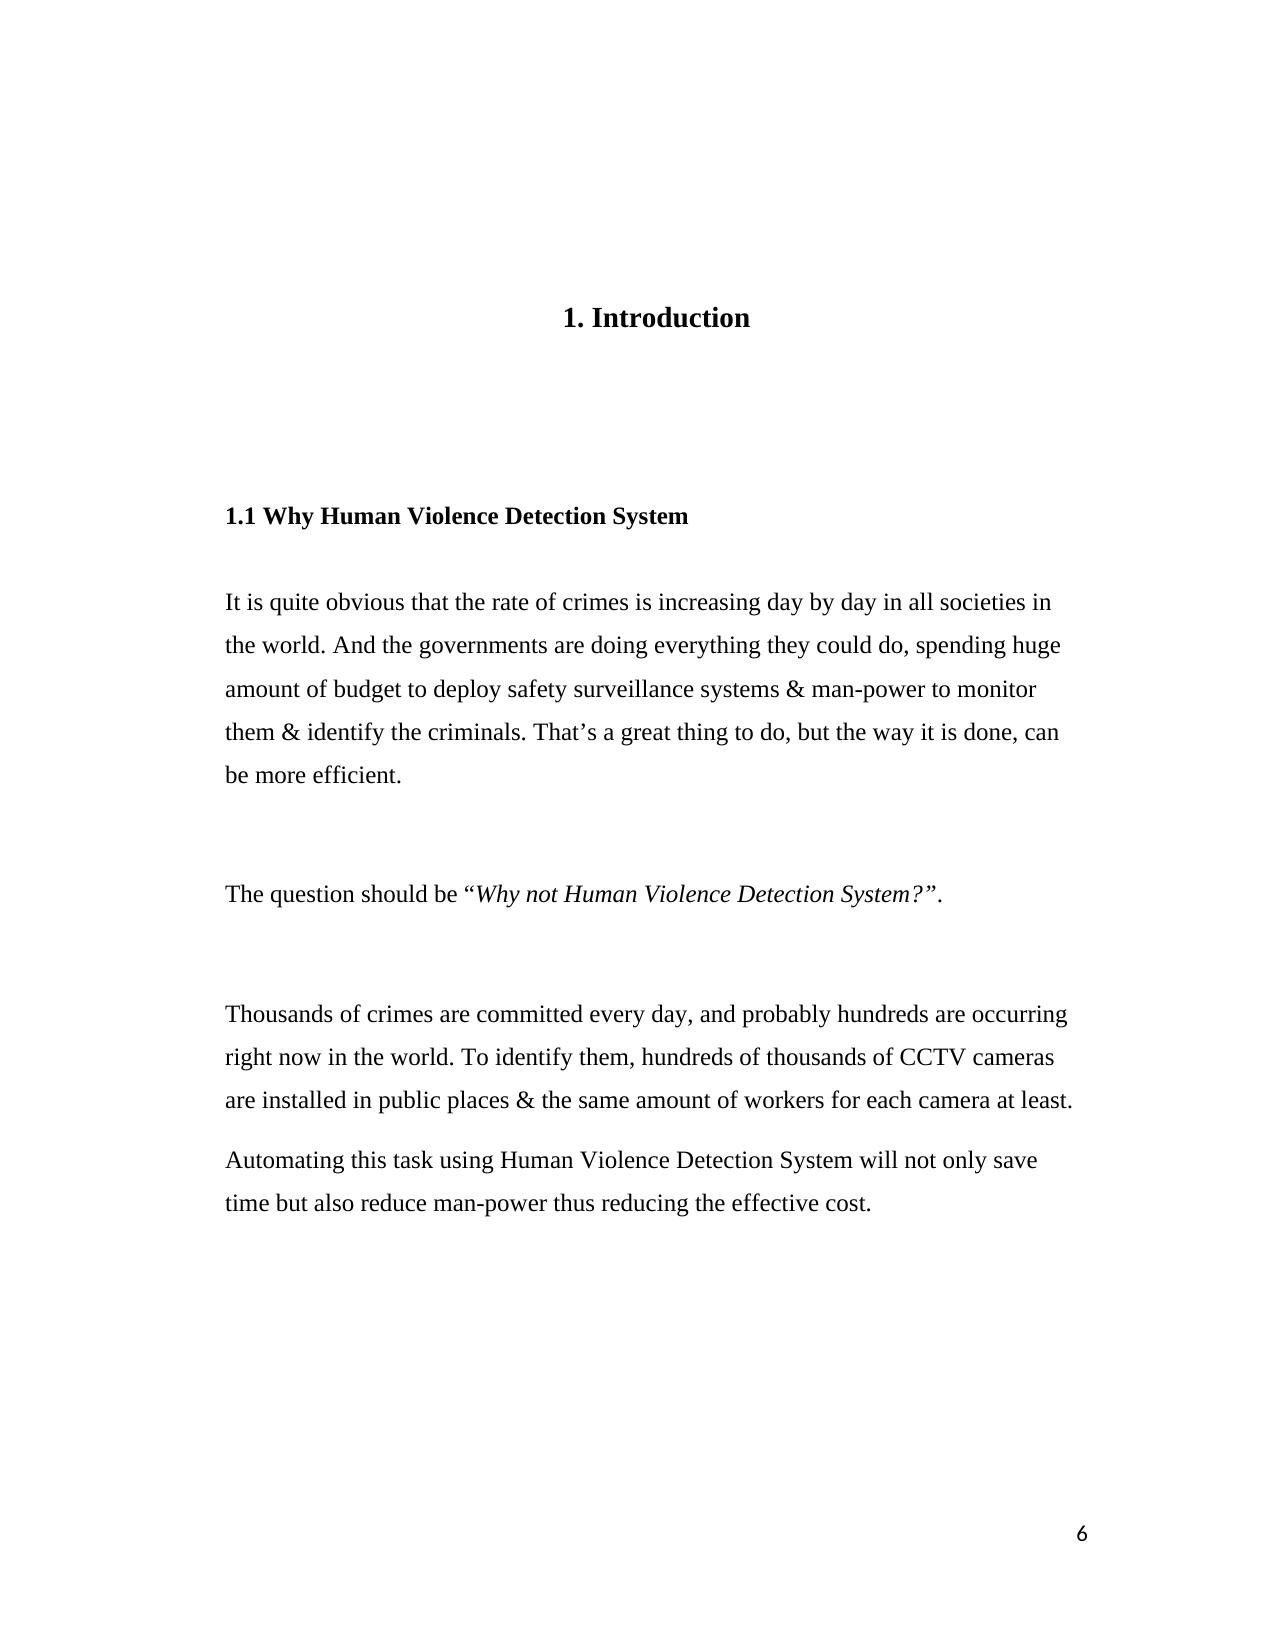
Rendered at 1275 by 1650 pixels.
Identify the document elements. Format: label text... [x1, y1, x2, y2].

text It is quite obvious that the rate of crimes is increasing day by day in all societies in the world. And the governments are doing everything they could do, spending huge amount of budget to deploy safety surveillance systems & man-power to monitor them & identify the criminals. That’s a great thing to do, but the way it is done, can be more efficient. [225, 587, 1087, 789]
text Thousands of crimes are committed every day, and probably hundreds are occurring right now in the world. To identify them, hundreds of thousands of CCTV cameras are installed in public places & the same amount of workers for each camera at least. [225, 999, 1087, 1114]
text 1.1 Why Human Violence Detection System [225, 501, 1087, 530]
text 1. Introduction [225, 300, 1087, 333]
text The question should be “Why not Human Violence Detection System?”. [225, 879, 1087, 908]
text Automating this task using Human Violence Detection System will not only save time but also reduce man-power thus reducing the effective cost. [225, 1145, 1087, 1217]
